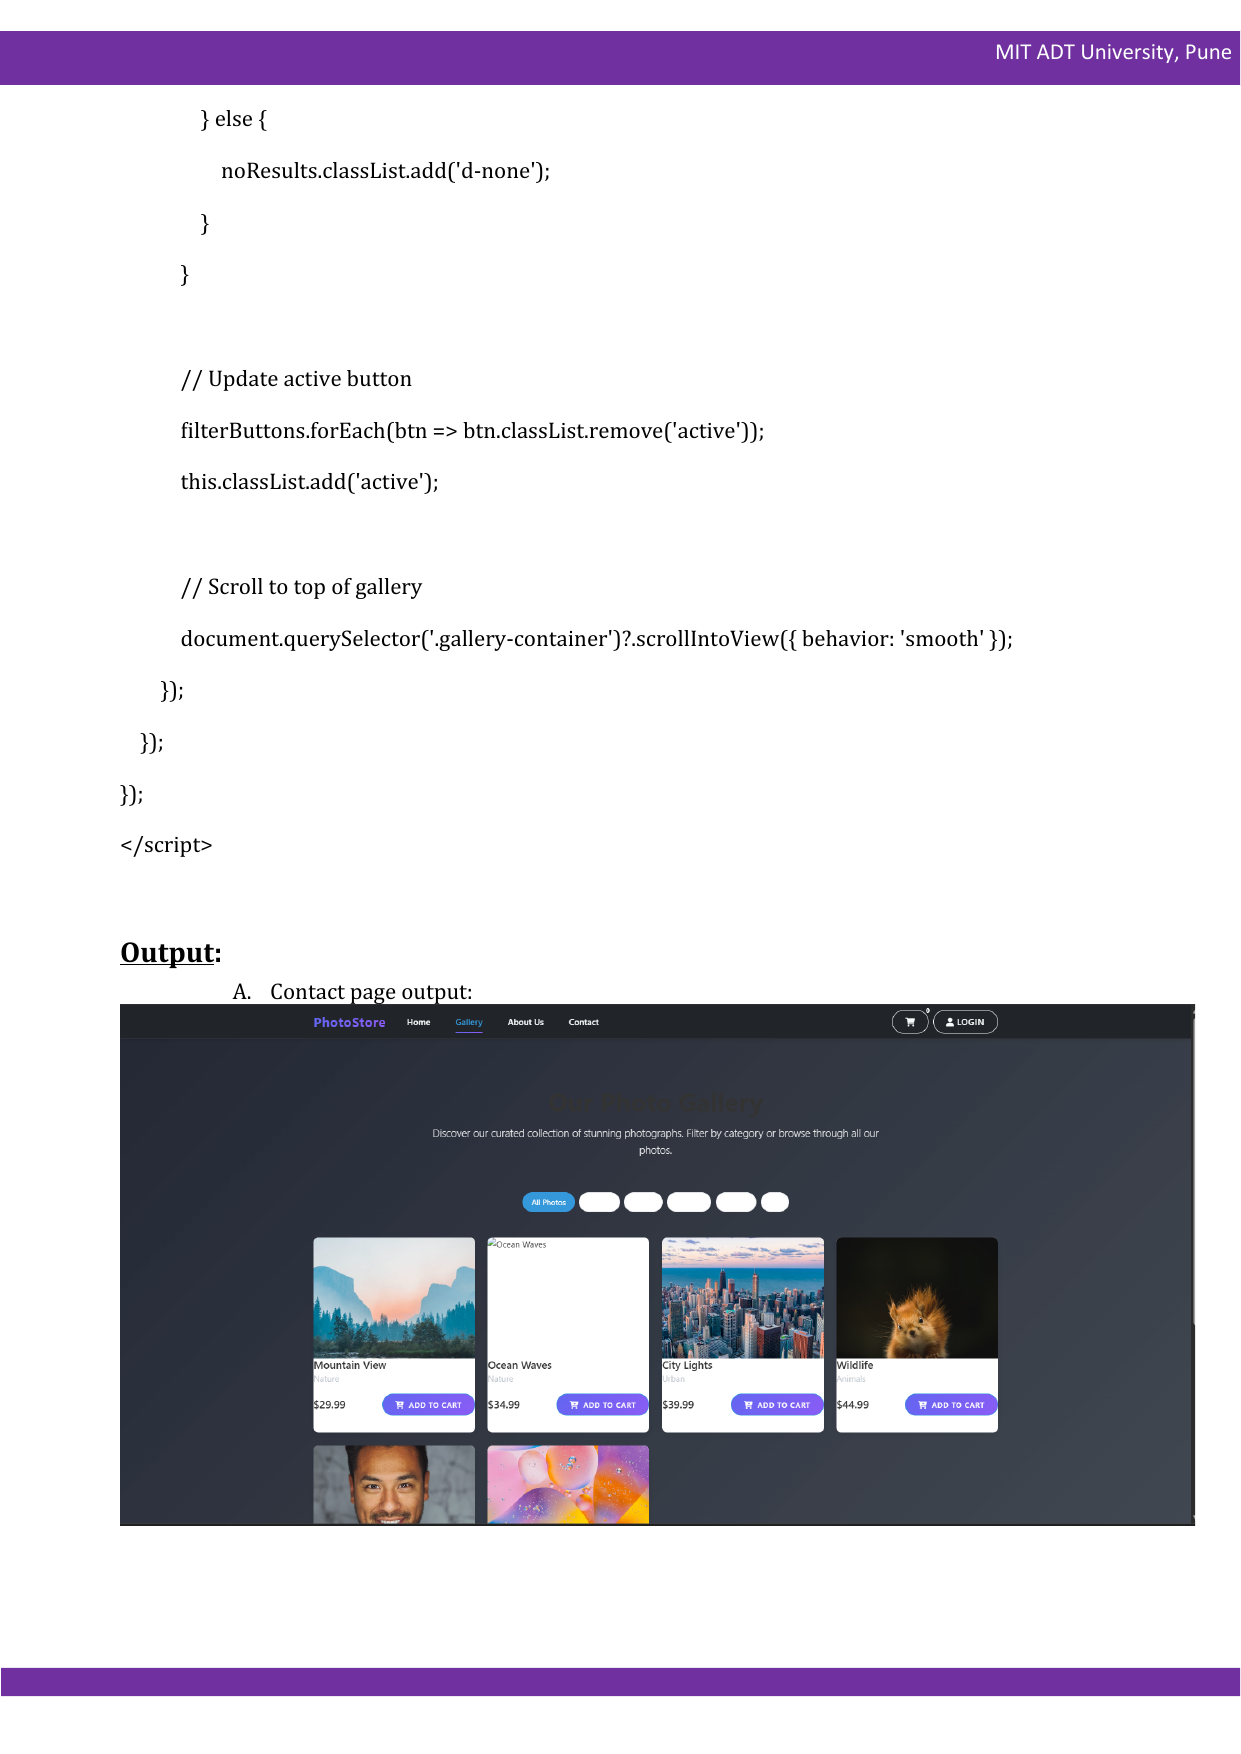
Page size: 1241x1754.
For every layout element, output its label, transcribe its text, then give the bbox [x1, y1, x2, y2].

text }); [120, 728, 1195, 754]
text } [120, 208, 1195, 235]
text // Scroll to top of gallery [120, 573, 1195, 599]
text }); [120, 676, 1195, 703]
text this.classList.add('active'); [120, 468, 1195, 495]
text }); [120, 779, 1195, 806]
list Contact page output: [232, 978, 1195, 1004]
text noResults.classList.add('d-none'); [120, 157, 1195, 183]
picture [120, 1004, 1196, 1526]
text document.querySelector('.gallery-container')?.scrollIntoView({ behavior: 'smooth' }); [120, 624, 1195, 651]
text } else { [120, 105, 1195, 132]
subtitle Output: [120, 934, 1195, 968]
text filterButtons.forEach(btn => btn.classList.remove('active')); [120, 416, 1195, 443]
text // Update active button [120, 365, 1195, 392]
text } [120, 260, 1195, 287]
text </script> [120, 831, 1195, 858]
